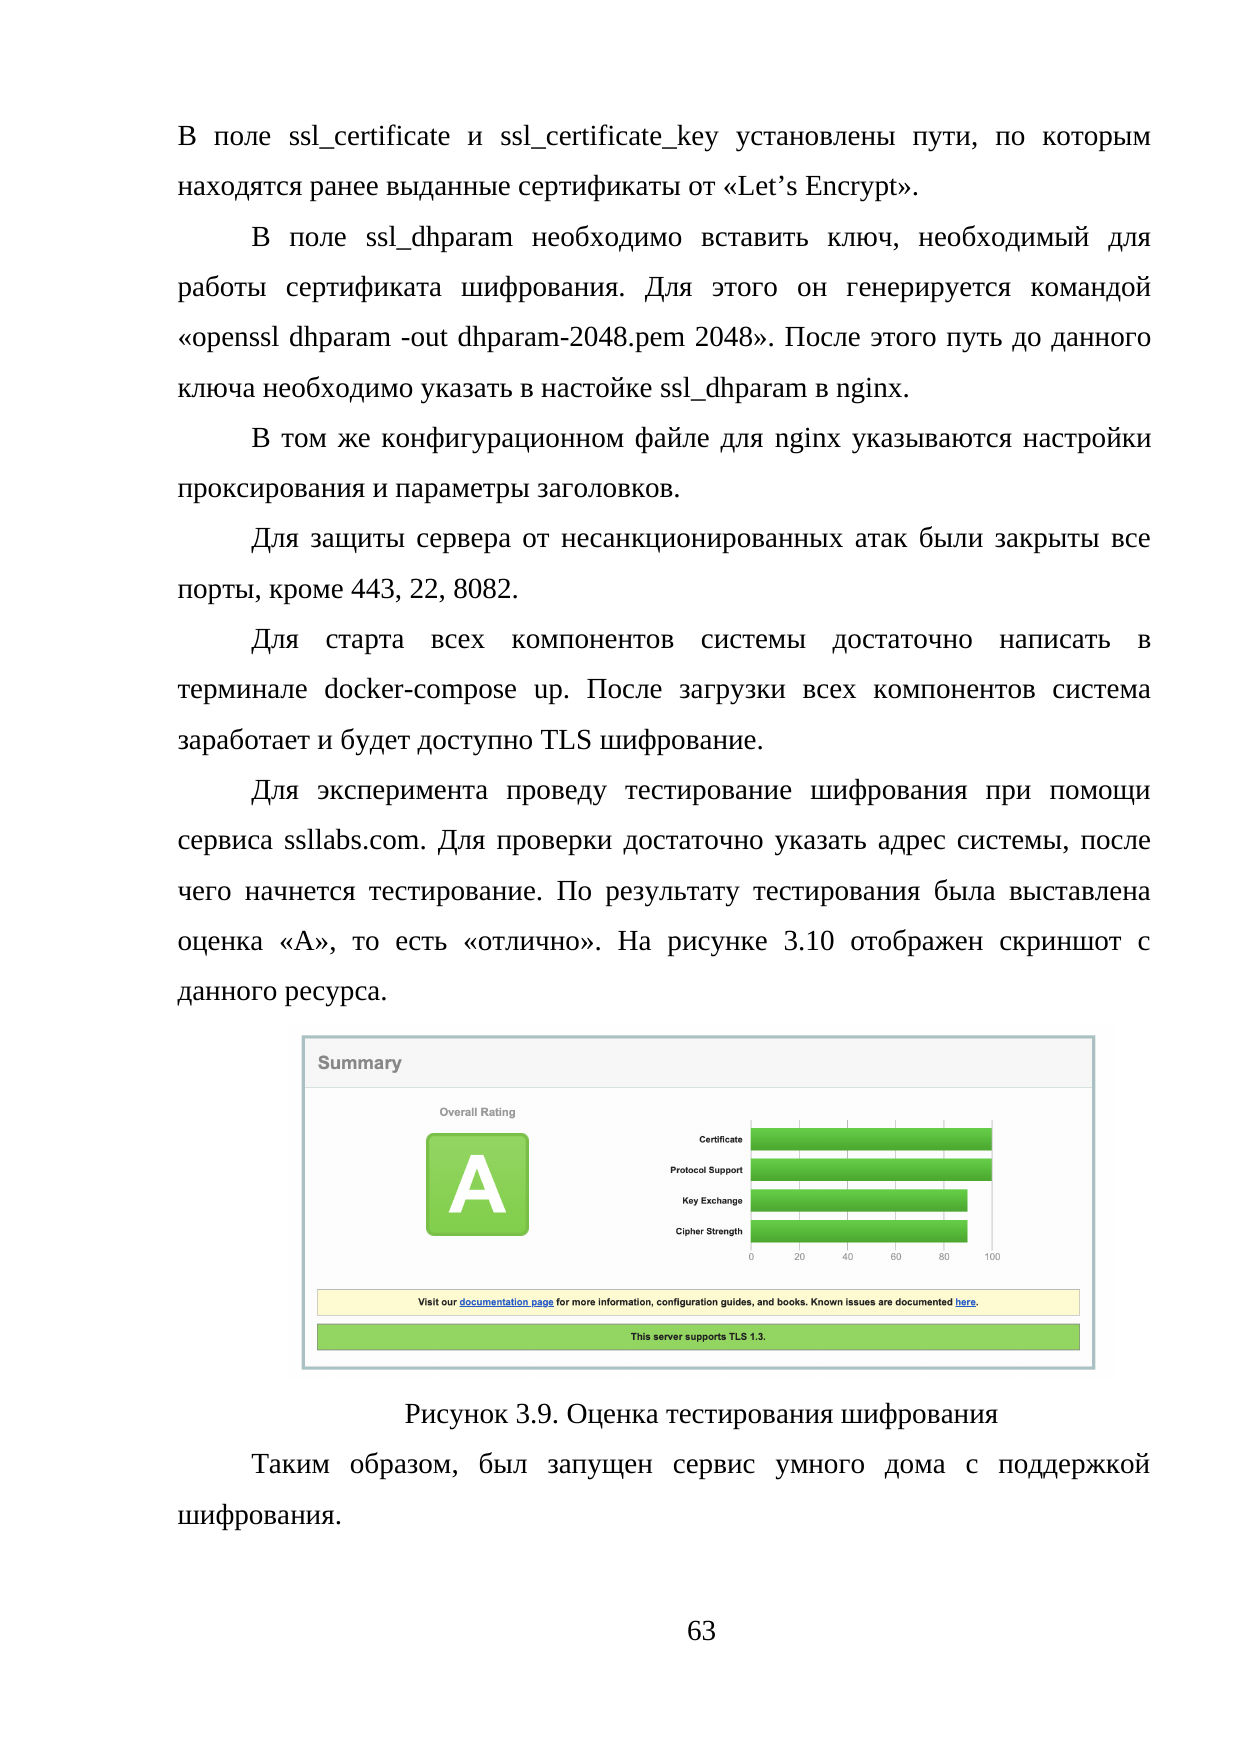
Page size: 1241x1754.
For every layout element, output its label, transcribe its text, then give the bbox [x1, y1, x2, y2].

text Для эксперимента проведу тестирование шифрования при помощи сервиса ssllabs.com. Для проверки достаточно указать адрес системы, после чего начнется тестирование. По результату тестирования была выставлена оценка «А», то есть «отлично». На рисунке 3.10 отображен скриншот с данного ресурса. [177, 772, 1152, 1007]
text В том же конфигурационном файле для nginx указываются настройки проксирования и параметры заголовков. [177, 420, 1152, 504]
picture [287, 1023, 1116, 1380]
text В поле ssl_dhparam необходимо вставить ключ, необходимый для работы сертификата шифрования. Для этого он генерируется командой «openssl dhparam -out dhparam-2048.pem 2048». После этого путь до данного ключа необходимо указать в настойке ssl_dhparam в nginx. [177, 219, 1152, 403]
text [177, 118, 1152, 202]
text Для защиты сервера от несанкционированных атак были закрыты все порты, кроме 443, 22, 8082. [177, 521, 1152, 604]
text Рисунок 3.9. Оценка тестирования шифрования [177, 1396, 1152, 1430]
text Для старта всех компонентов системы достаточно написать в терминале docker-compose up. После загрузки всех компонентов система заработает и будет доступно TLS шифрование. [177, 621, 1152, 755]
text Таким образом, был запущен сервис умного дома с поддержкой шифрования. [177, 1447, 1152, 1530]
